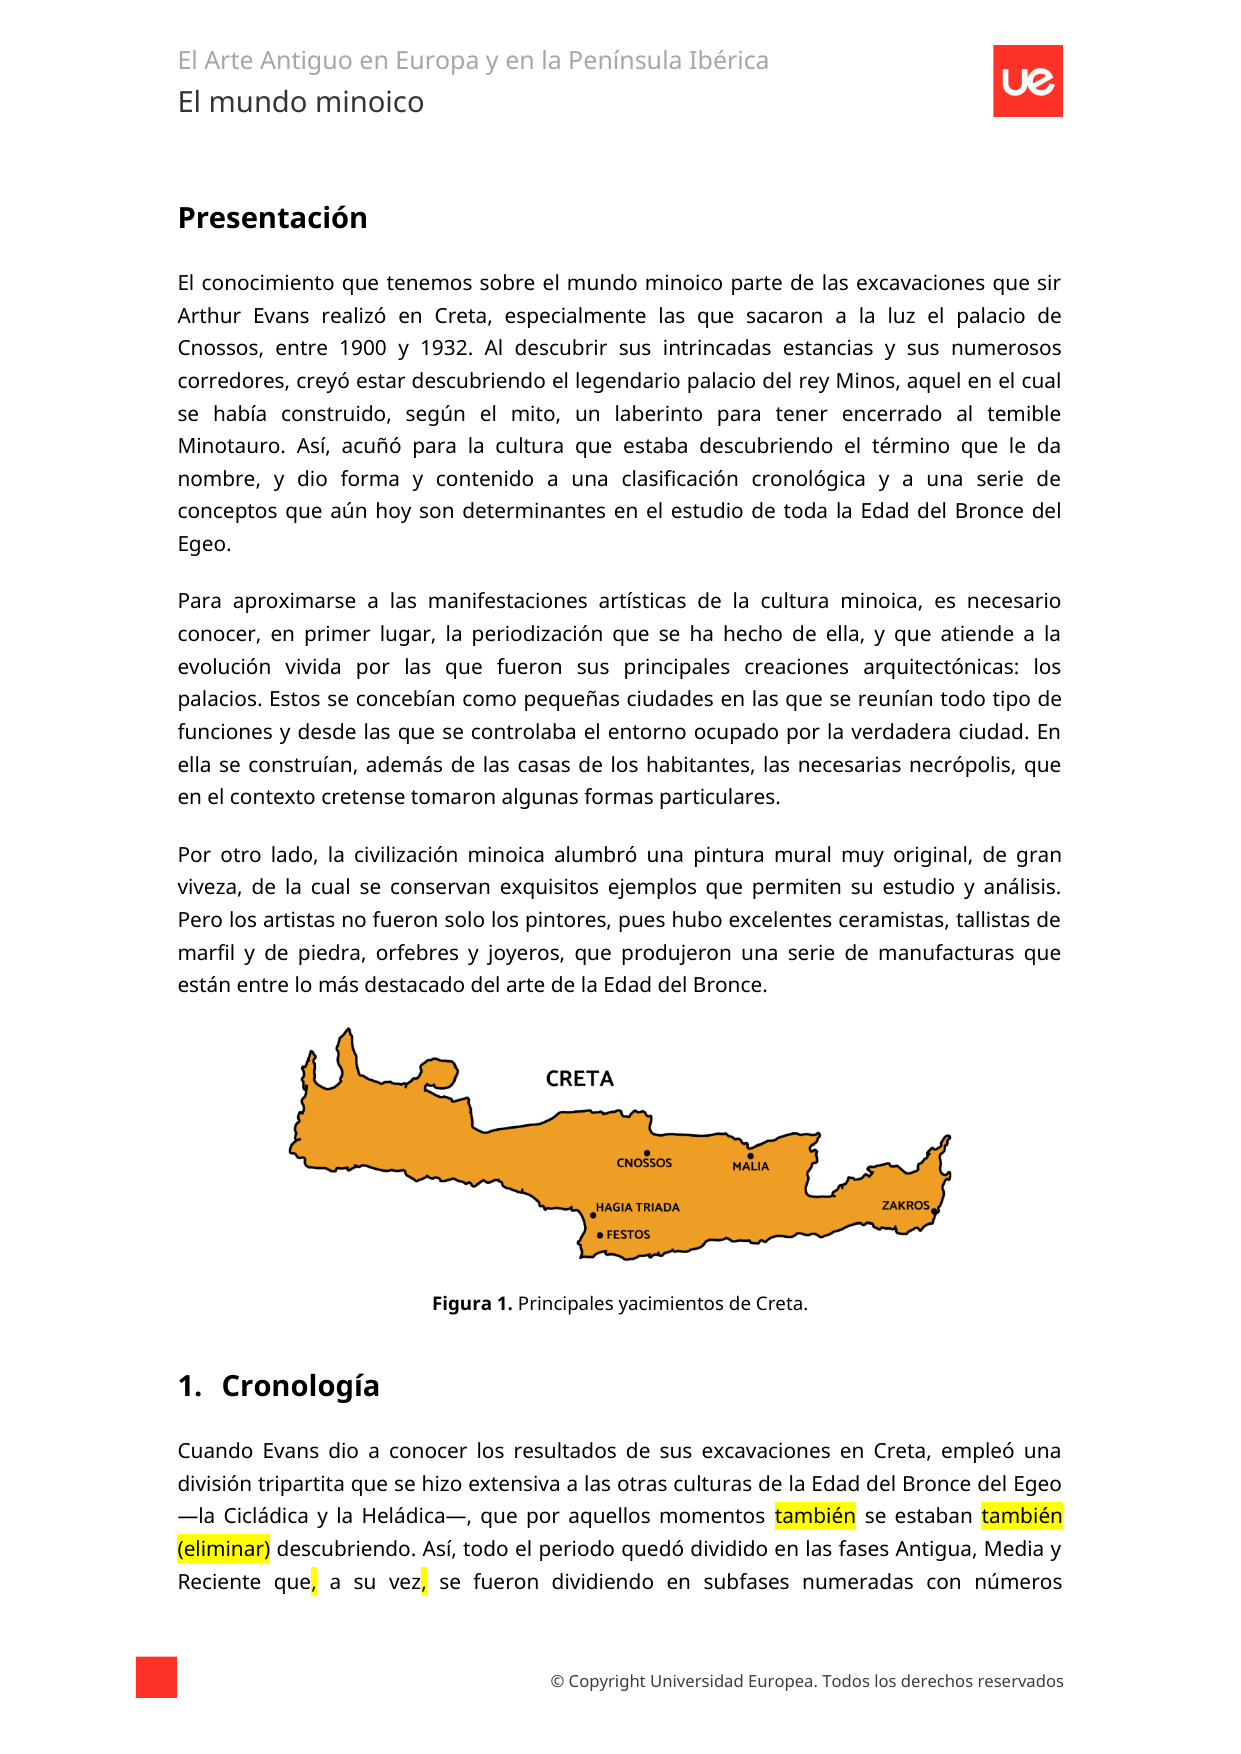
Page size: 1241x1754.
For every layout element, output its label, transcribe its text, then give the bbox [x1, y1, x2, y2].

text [177, 1436, 1063, 1595]
text El conocimiento que tenemos sobre el mundo minoico parte de las excavaciones que sir Arthur Evans realizó en Creta, especialmente las que sacaron a la luz el palacio de Cnossos, entre 1900 y 1932. Al descubrir sus intrincadas estancias y sus numerosos corredores, creyó estar descubriendo el legendario palacio del rey Minos, aquel en el cual se había construido, según el mito, un laberinto para tener encerrado al temible Minotauro. Así, acuñó para la cultura que estaba descubriendo el término que le da nombre, y dio forma y contenido a una clasificación cronológica y a una serie de conceptos que aún hoy son determinantes en el estudio de toda la Edad del Bronce del Egeo. [177, 268, 1063, 557]
subtitle Presentación [177, 198, 1063, 237]
picture [993, 45, 1063, 117]
picture [288, 1027, 952, 1261]
text Figura 1. Principales yacimientos de Creta. [177, 1290, 1063, 1316]
text Para aproximarse a las manifestaciones artísticas de la cultura minoica, es necesario conocer, en primer lugar, la periodización que se ha hecho de ella, y que atiende a la evolución vivida por las que fueron sus principales creaciones arquitectónicas: los palacios. Estos se concebían como pequeñas ciudades en las que se reunían todo tipo de funciones y desde las que se controlaba el entorno ocupado por la verdadera ciudad. En ella se construían, además de las casas de los habitantes, las necesarias necrópolis, que en el contexto cretense tomaron algunas formas particulares. [177, 587, 1063, 811]
subtitle Cronología [177, 1366, 1063, 1405]
text Por otro lado, la civilización minoica alumbró una pintura mural muy original, de gran viveza, de la cual se conservan exquisitos ejemplos que permiten su estudio y análisis. Pero los artistas no fueron solo los pintores, pues hubo excelentes ceramistas, tallistas de marfil y de piedra, orfebres y joyeros, que produjeron una serie de manufacturas que están entre lo más destacado del arte de la Edad del Bronce. [177, 840, 1063, 999]
